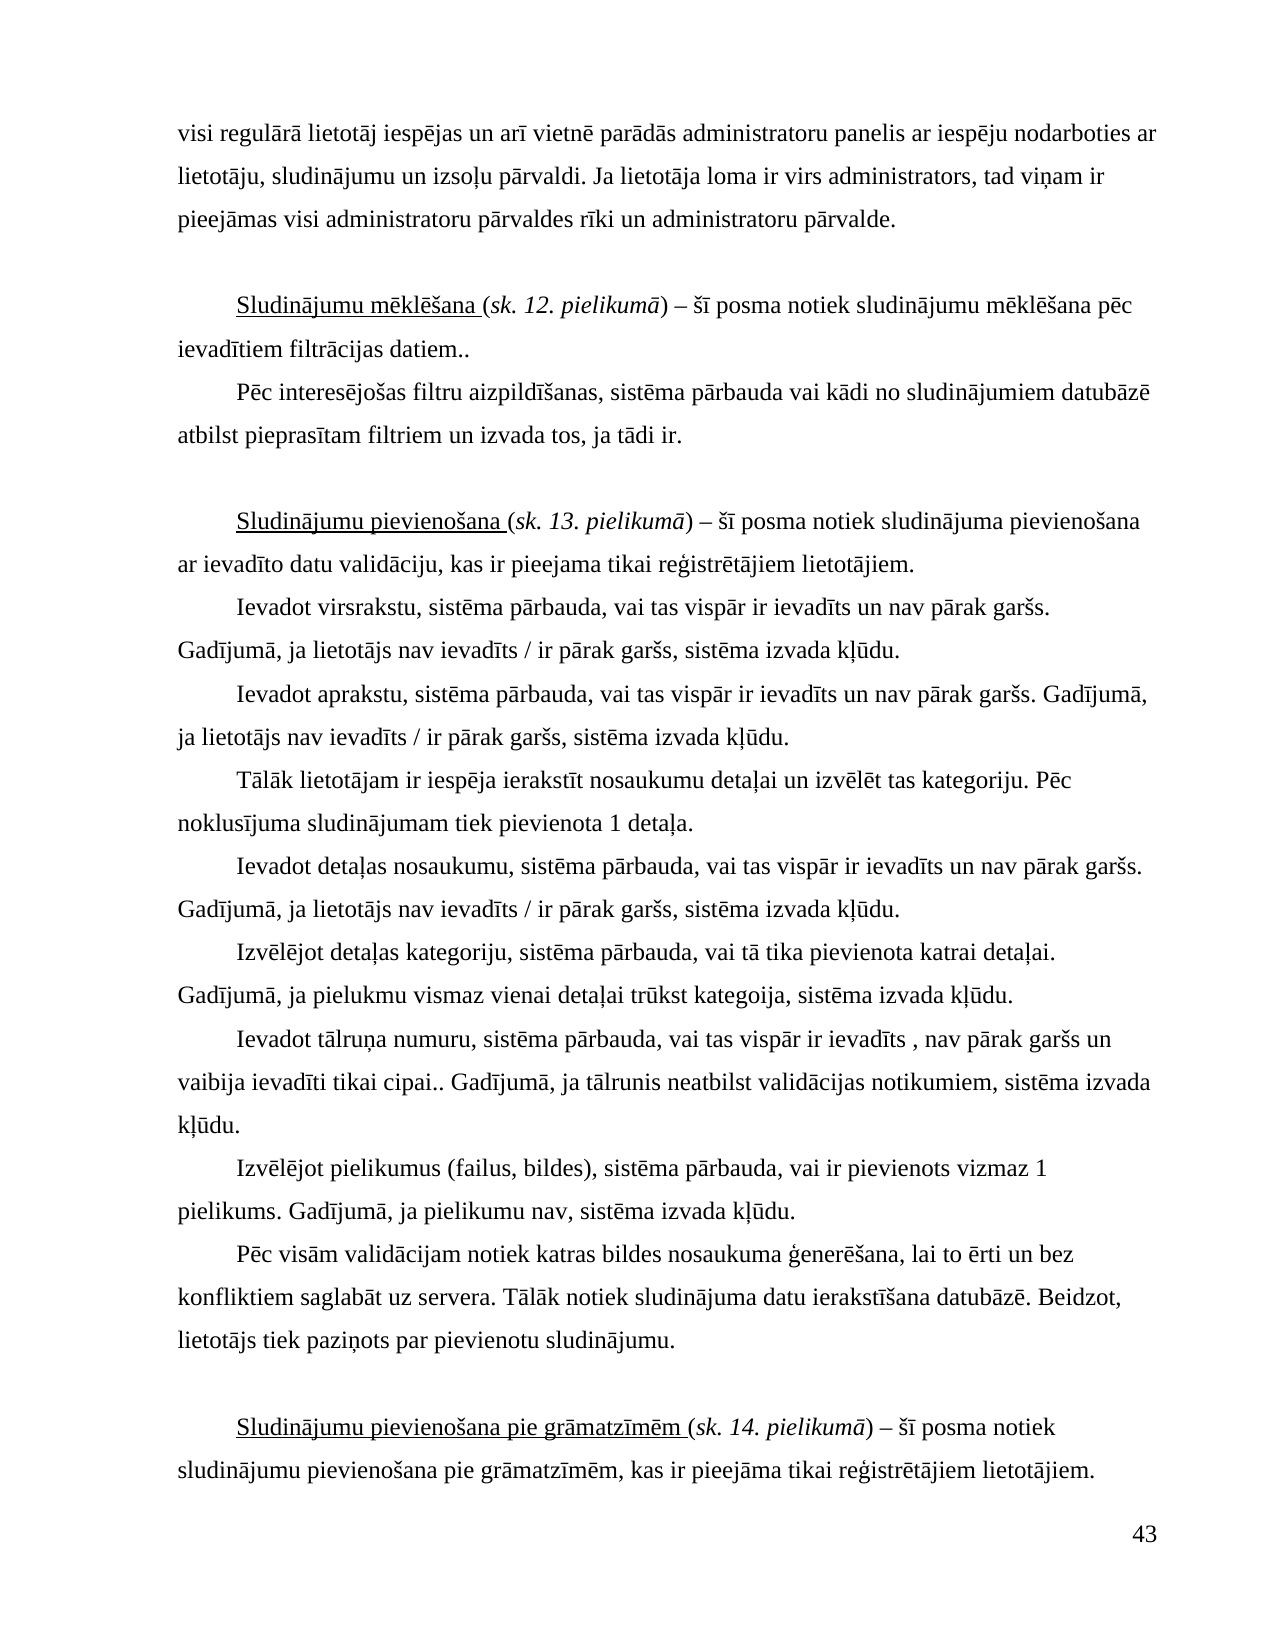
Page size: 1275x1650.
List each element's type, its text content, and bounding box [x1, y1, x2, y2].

text Izvēlējot detaļas kategoriju, sistēma pārbauda, vai tā tika pievienota katrai detaļai. Gadījumā, ja pielukmu vismaz vienai detaļai trūkst kategoija, sistēma izvada kļūdu. [177, 937, 1157, 1009]
text Ievadot virsrakstu, sistēma pārbauda, vai tas vispār ir ievadīts un nav pārak garšs. Gadījumā, ja lietotājs nav ievadīts / ir pārak garšs, sistēma izvada kļūdu. [177, 592, 1157, 664]
text Sludinājumu mēklēšana (sk. 12. pielikumā) – šī posma notiek sludinājumu mēklēšana pēc ievadītiem filtrācijas datiem.. [177, 291, 1157, 362]
text Sludinājumu pievienošana (sk. 13. pielikumā) – šī posma notiek sludinājuma pievienošana ar ievadīto datu validāciju, kas ir pieejama tikai reģistrētājiem lietotājiem. [177, 506, 1157, 578]
text Pēc interesējošas filtru aizpildīšanas, sistēma pārbauda vai kādi no sludinājumiem datubāzē atbilst pieprasītam filtriem un izvada tos, ja tādi ir. [177, 377, 1157, 449]
text Ievadot detaļas nosaukumu, sistēma pārbauda, vai tas vispār ir ievadīts un nav pārak garšs. Gadījumā, ja lietotājs nav ievadīts / ir pārak garšs, sistēma izvada kļūdu. [177, 851, 1157, 923]
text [177, 118, 1157, 233]
text Pēc visām validācijam notiek katras bildes nosaukuma ģenerēšana, lai to ērti un bez konfliktiem saglabāt uz servera. Tālāk notiek sludinājuma datu ierakstīšana datubāzē. Beidzot, lietotājs tiek paziņots par pievienotu sludinājumu. [177, 1239, 1157, 1354]
text Ievadot tālruņa numuru, sistēma pārbauda, vai tas vispār ir ievadīts , nav pārak garšs un vaibija ievadīti tikai cipai.. Gadījumā, ja tālrunis neatbilst validācijas notikumiem, sistēma izvada kļūdu. [177, 1024, 1157, 1139]
text Sludinājumu pievienošana pie grāmatzīmēm (sk. 14. pielikumā) – šī posma notiek sludinājumu pievienošana pie grāmatzīmēm, kas ir pieejāma tikai reģistrētājiem lietotājiem. [177, 1412, 1157, 1484]
text Tālāk lietotājam ir iespēja ierakstīt nosaukumu detaļai un izvēlēt tas kategoriju. Pēc noklusījuma sludinājumam tiek pievienota 1 detaļa. [177, 765, 1157, 837]
text Izvēlējot pielikumus (failus, bildes), sistēma pārbauda, vai ir pievienots vizmaz 1 pielikums. Gadījumā, ja pielikumu nav, sistēma izvada kļūdu. [177, 1153, 1157, 1225]
text Ievadot aprakstu, sistēma pārbauda, vai tas vispār ir ievadīts un nav pārak garšs. Gadījumā, ja lietotājs nav ievadīts / ir pārak garšs, sistēma izvada kļūdu. [177, 679, 1157, 751]
